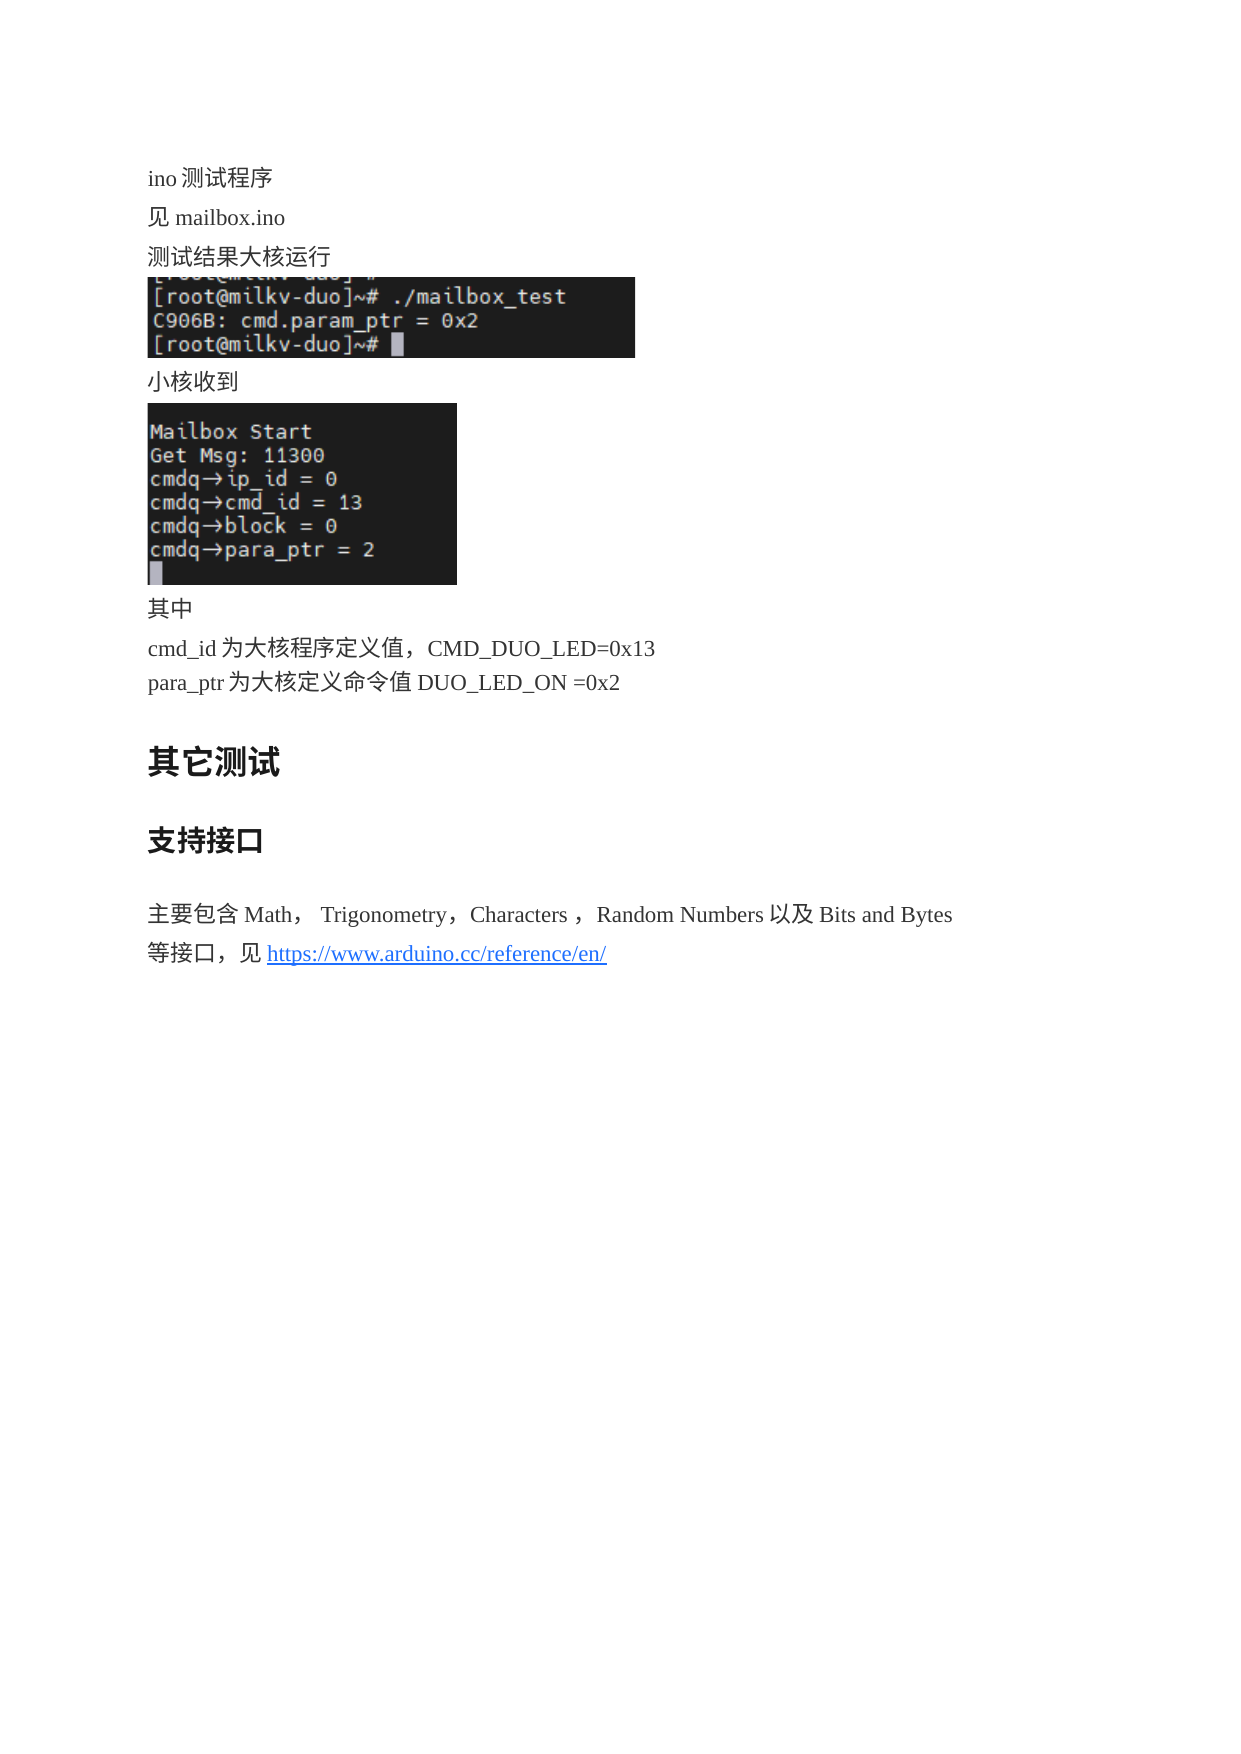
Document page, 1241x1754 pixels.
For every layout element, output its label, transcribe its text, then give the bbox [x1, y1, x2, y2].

text 其中 [148, 591, 1093, 624]
subtitle 支持接口 [148, 818, 1093, 860]
text 主要包含Math， Trigonometry，Characters ，Random Numbers以及Bits and Bytes [148, 896, 1093, 929]
picture [147, 403, 457, 585]
text 等接口，见https://www.arduino.cc/reference/en/ [148, 935, 1093, 968]
subtitle 其它测试 [148, 736, 1093, 784]
picture [147, 277, 636, 358]
text 小核收到 [148, 364, 1093, 397]
text cmd_id为大核程序定义值，CMD_DUO_LED=0x13 para_ptr为大核定义命令值 DUO_LED_ON =0x2 [148, 630, 1093, 697]
